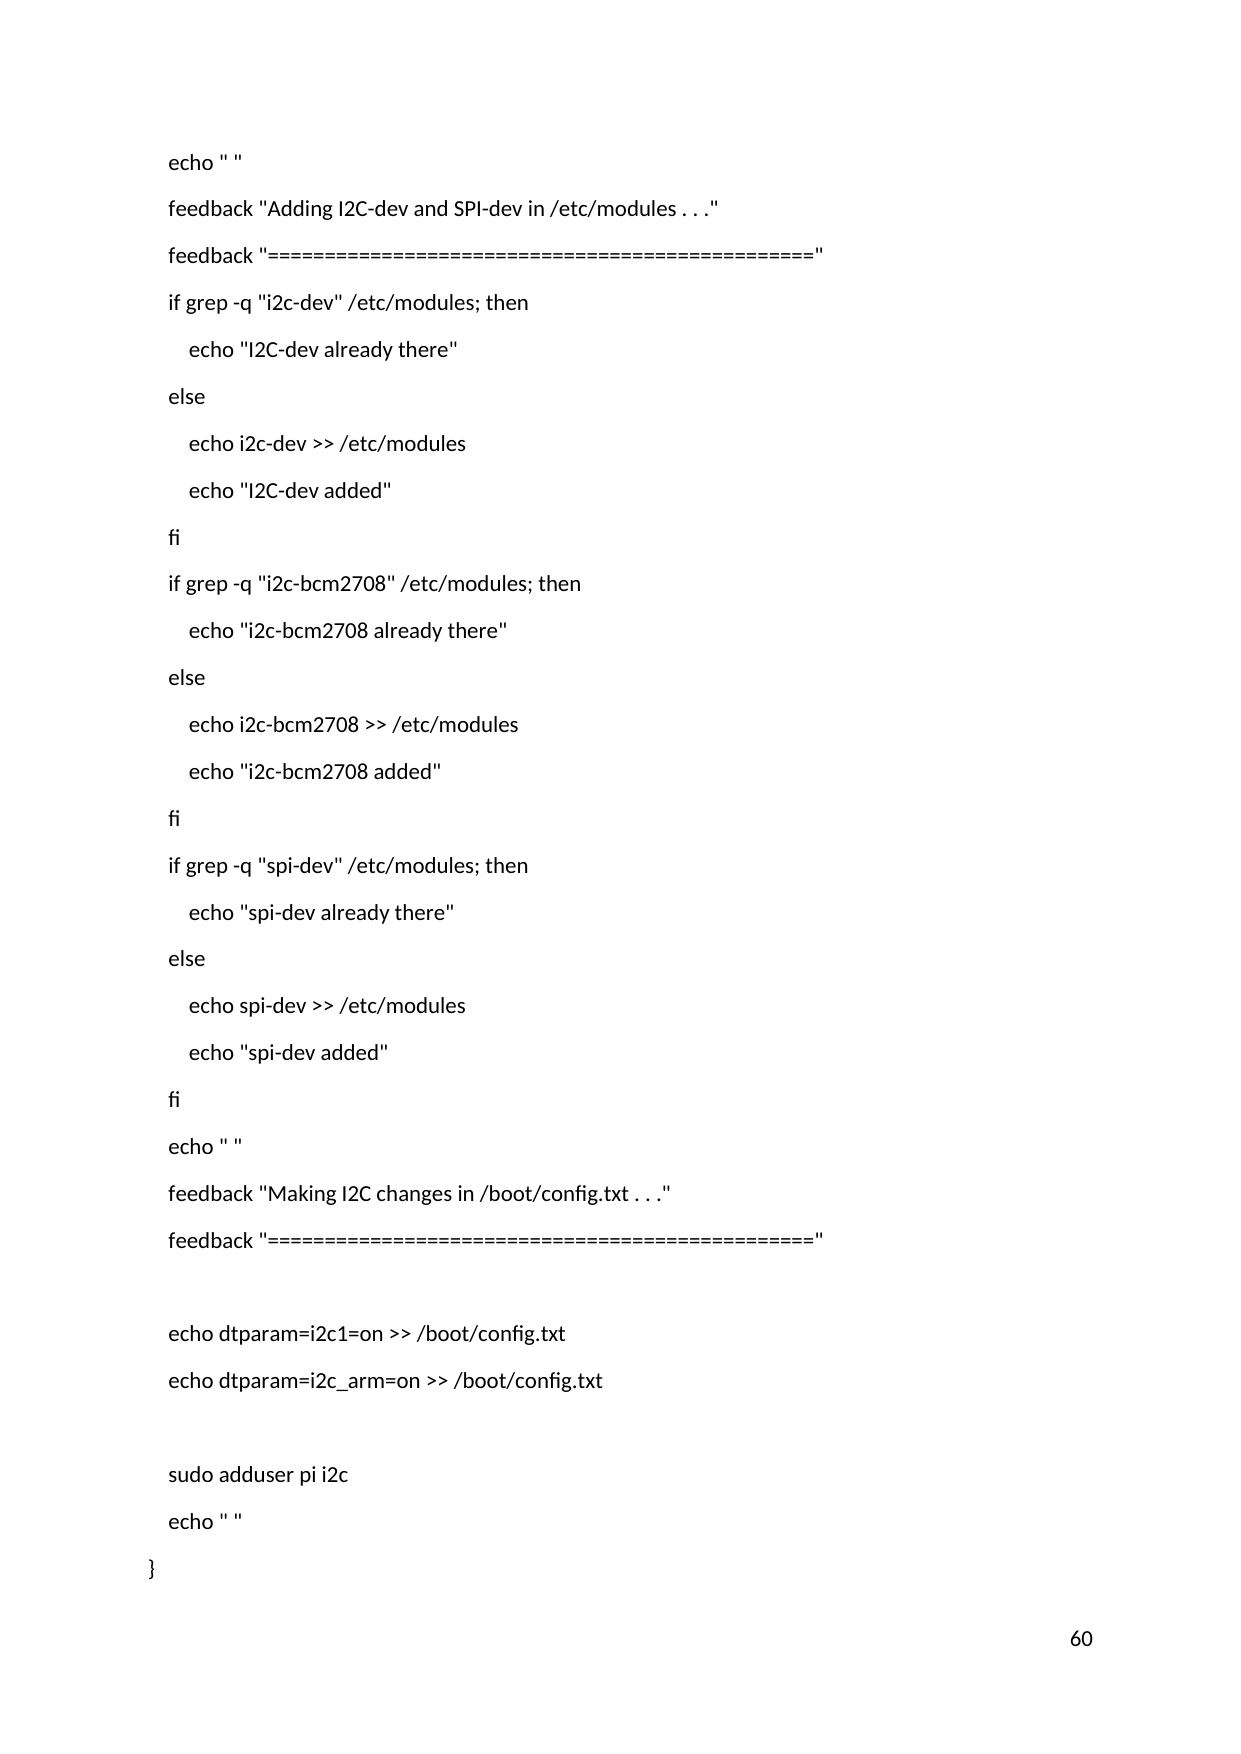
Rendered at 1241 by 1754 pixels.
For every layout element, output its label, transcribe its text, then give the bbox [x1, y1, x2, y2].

text feedback "Adding I2C-dev and SPI-dev in /etc/modules . . ." [148, 194, 1093, 222]
text echo "I2C-dev added" [148, 476, 1093, 504]
text else [148, 944, 1093, 972]
text fi [148, 1085, 1093, 1113]
text echo "spi-dev added" [148, 1038, 1093, 1066]
text echo " " [148, 1507, 1093, 1535]
text echo "I2C-dev already there" [148, 335, 1093, 363]
text echo " " [148, 1132, 1093, 1160]
text else [148, 663, 1093, 691]
text sudo adduser pi i2c [148, 1460, 1093, 1488]
text } [148, 1554, 1093, 1582]
text feedback "================================================" [148, 241, 1093, 269]
text else [148, 382, 1093, 410]
text if grep -q "spi-dev" /etc/modules; then [148, 851, 1093, 879]
text feedback "Making I2C changes in /boot/config.txt . . ." [148, 1179, 1093, 1207]
text if grep -q "i2c-bcm2708" /etc/modules; then [148, 569, 1093, 597]
text echo dtparam=i2c1=on >> /boot/config.txt [148, 1319, 1093, 1347]
text feedback "================================================" [148, 1226, 1093, 1254]
text echo i2c-bcm2708 >> /etc/modules [148, 710, 1093, 738]
text echo "i2c-bcm2708 already there" [148, 616, 1093, 644]
text echo dtparam=i2c_arm=on >> /boot/config.txt [148, 1366, 1093, 1394]
text if grep -q "i2c-dev" /etc/modules; then [148, 288, 1093, 316]
text echo spi-dev >> /etc/modules [148, 991, 1093, 1019]
text fi [148, 804, 1093, 832]
text echo i2c-dev >> /etc/modules [148, 429, 1093, 457]
text echo "spi-dev already there" [148, 898, 1093, 926]
text echo "i2c-bcm2708 added" [148, 757, 1093, 785]
text echo " " [148, 148, 1093, 176]
text fi [148, 523, 1093, 551]
